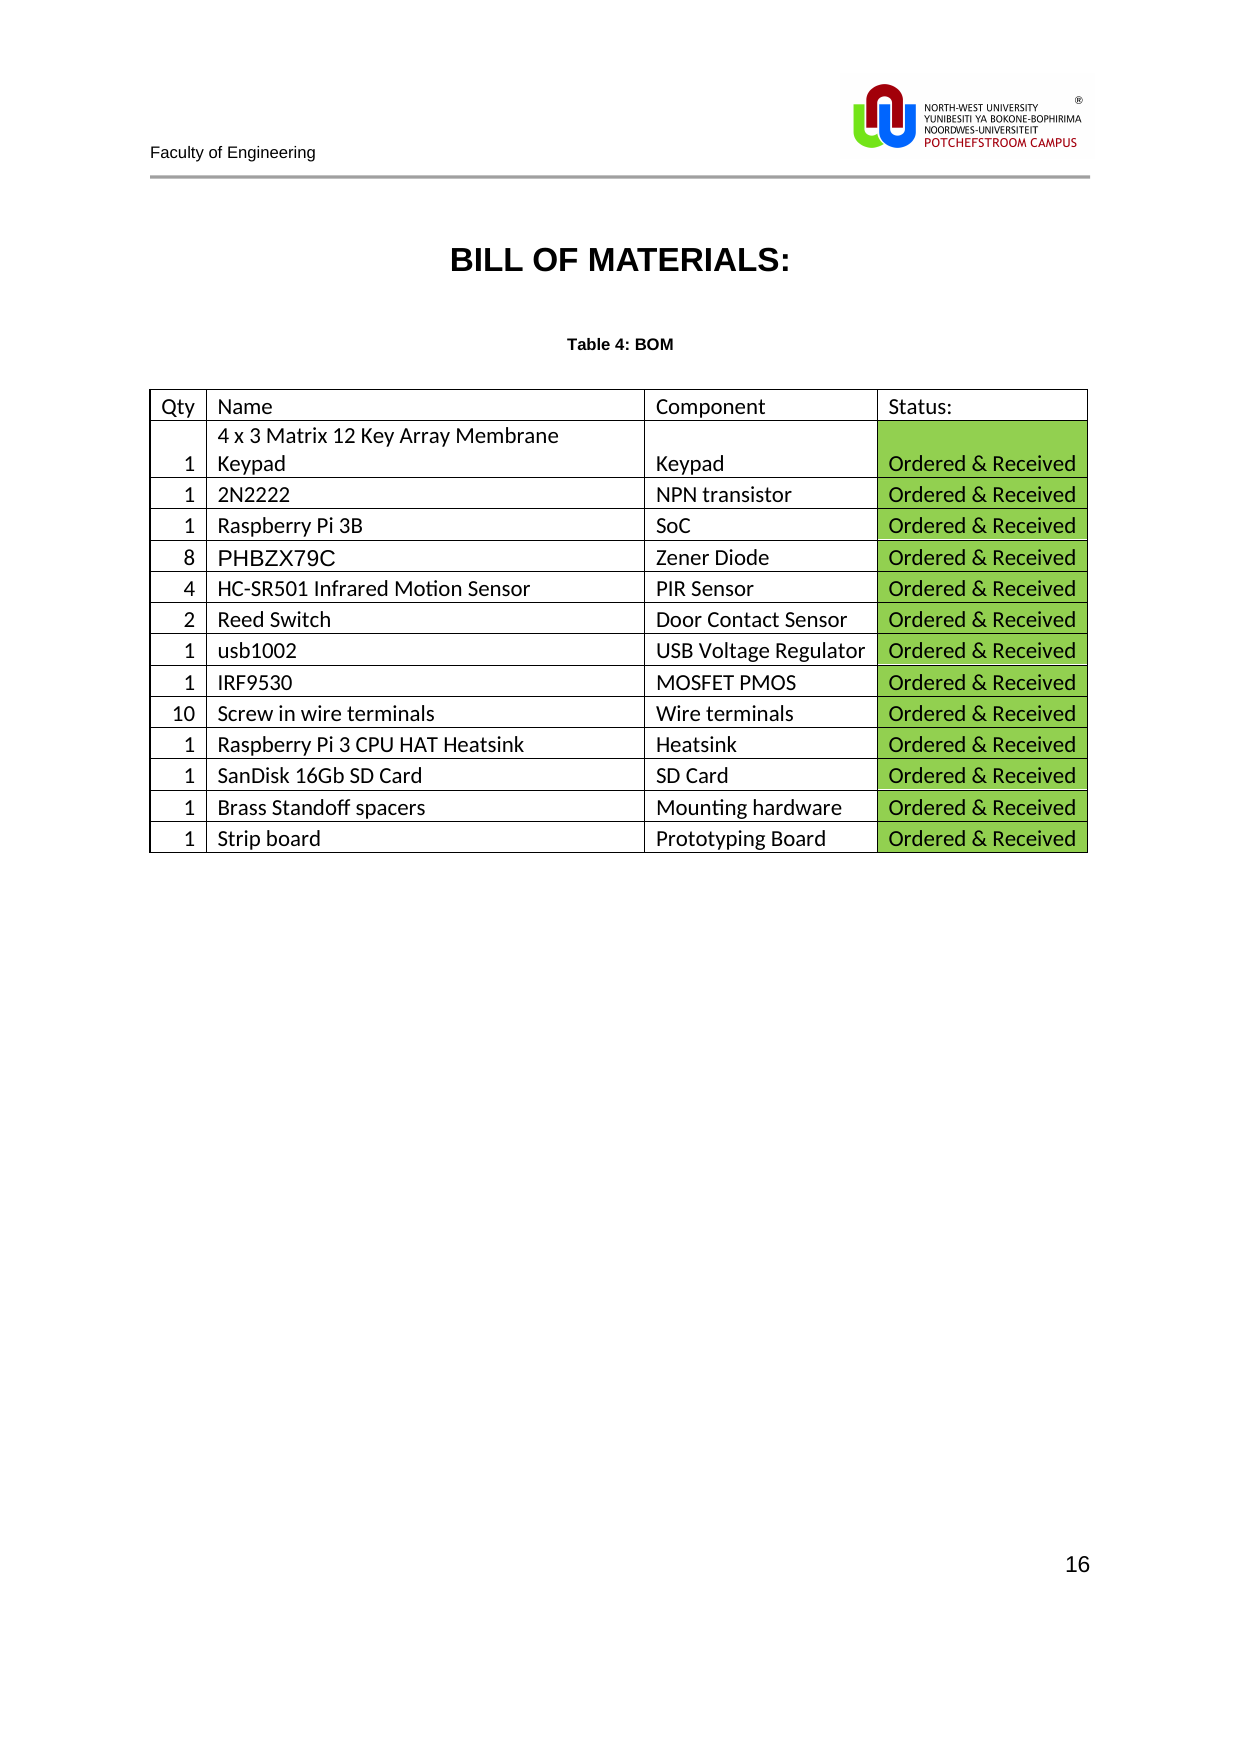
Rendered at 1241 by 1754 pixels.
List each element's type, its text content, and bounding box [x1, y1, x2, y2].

table_cell Screw in wire terminals [207, 697, 644, 727]
table_cell Ordered & Received [878, 666, 1087, 696]
table_cell Ordered & Received [878, 791, 1087, 821]
table_cell Prototyping Board [645, 822, 877, 852]
text Table 4: BOM [150, 335, 1090, 354]
table_cell HC-SR501 Infrared Motion Sensor [207, 572, 644, 602]
table_cell usb1002 [207, 634, 644, 664]
table_cell 4 [151, 572, 206, 602]
table_cell Raspberry Pi 3B [207, 509, 644, 539]
table_cell 1 [151, 666, 206, 696]
table_cell SoC [645, 509, 877, 539]
table_cell 1 [151, 634, 206, 664]
table_cell Ordered & Received [878, 603, 1087, 633]
table_cell NPN transistor [645, 478, 877, 508]
table_cell Ordered & Received [878, 697, 1087, 727]
table_cell Ordered & Received [878, 509, 1087, 539]
table_header Component [645, 390, 877, 420]
table_cell SD Card [645, 759, 877, 789]
table_cell SanDisk 16Gb SD Card [207, 759, 644, 789]
table_cell PIR Sensor [645, 572, 877, 602]
table_cell 1 [151, 822, 206, 852]
table_cell Ordered & Received [878, 478, 1087, 508]
table_cell Mounting hardware [645, 791, 877, 821]
table_cell PHBZX79C [207, 541, 644, 571]
table_cell Ordered & Received [878, 728, 1087, 758]
table_cell 8 [151, 541, 206, 571]
table_cell Ordered & Received [878, 572, 1087, 602]
picture [840, 73, 1095, 159]
table_cell Ordered & Received [878, 421, 1087, 477]
table_cell Zener Diode [645, 541, 877, 571]
table_cell 1 [151, 728, 206, 758]
table_cell Door Contact Sensor [645, 603, 877, 633]
table_cell 2N2222 [207, 478, 644, 508]
table_cell 1 [151, 478, 206, 508]
table_cell Raspberry Pi 3 CPU HAT Heatsink [207, 728, 644, 758]
table_cell Keypad [645, 421, 877, 477]
table_cell 10 [151, 697, 206, 727]
table_cell Ordered & Received [878, 634, 1087, 664]
subtitle Bill of materials: [150, 240, 1090, 278]
table_cell 2 [151, 603, 206, 633]
table_cell 1 [151, 791, 206, 821]
table_cell Strip board [207, 822, 644, 852]
table_cell Ordered & Received [878, 759, 1087, 789]
table_cell Ordered & Received [878, 822, 1087, 852]
table_cell 1 [151, 509, 206, 539]
table_cell USB Voltage Regulator [645, 634, 877, 664]
table_cell Brass Standoff spacers [207, 791, 644, 821]
table_cell Heatsink [645, 728, 877, 758]
table_cell 1 [151, 421, 206, 477]
table_header Status: [878, 390, 1087, 420]
table_cell IRF9530 [207, 666, 644, 696]
table_cell MOSFET PMOS [645, 666, 877, 696]
table_header Name [207, 390, 644, 420]
table_cell Ordered & Received [878, 541, 1087, 571]
table_cell Wire terminals [645, 697, 877, 727]
table_cell 4 x 3 Matrix 12 Key Array Membrane Keypad [207, 421, 644, 477]
table_cell 1 [151, 759, 206, 789]
table_header Qty [151, 390, 206, 420]
table_cell Reed Switch [207, 603, 644, 633]
